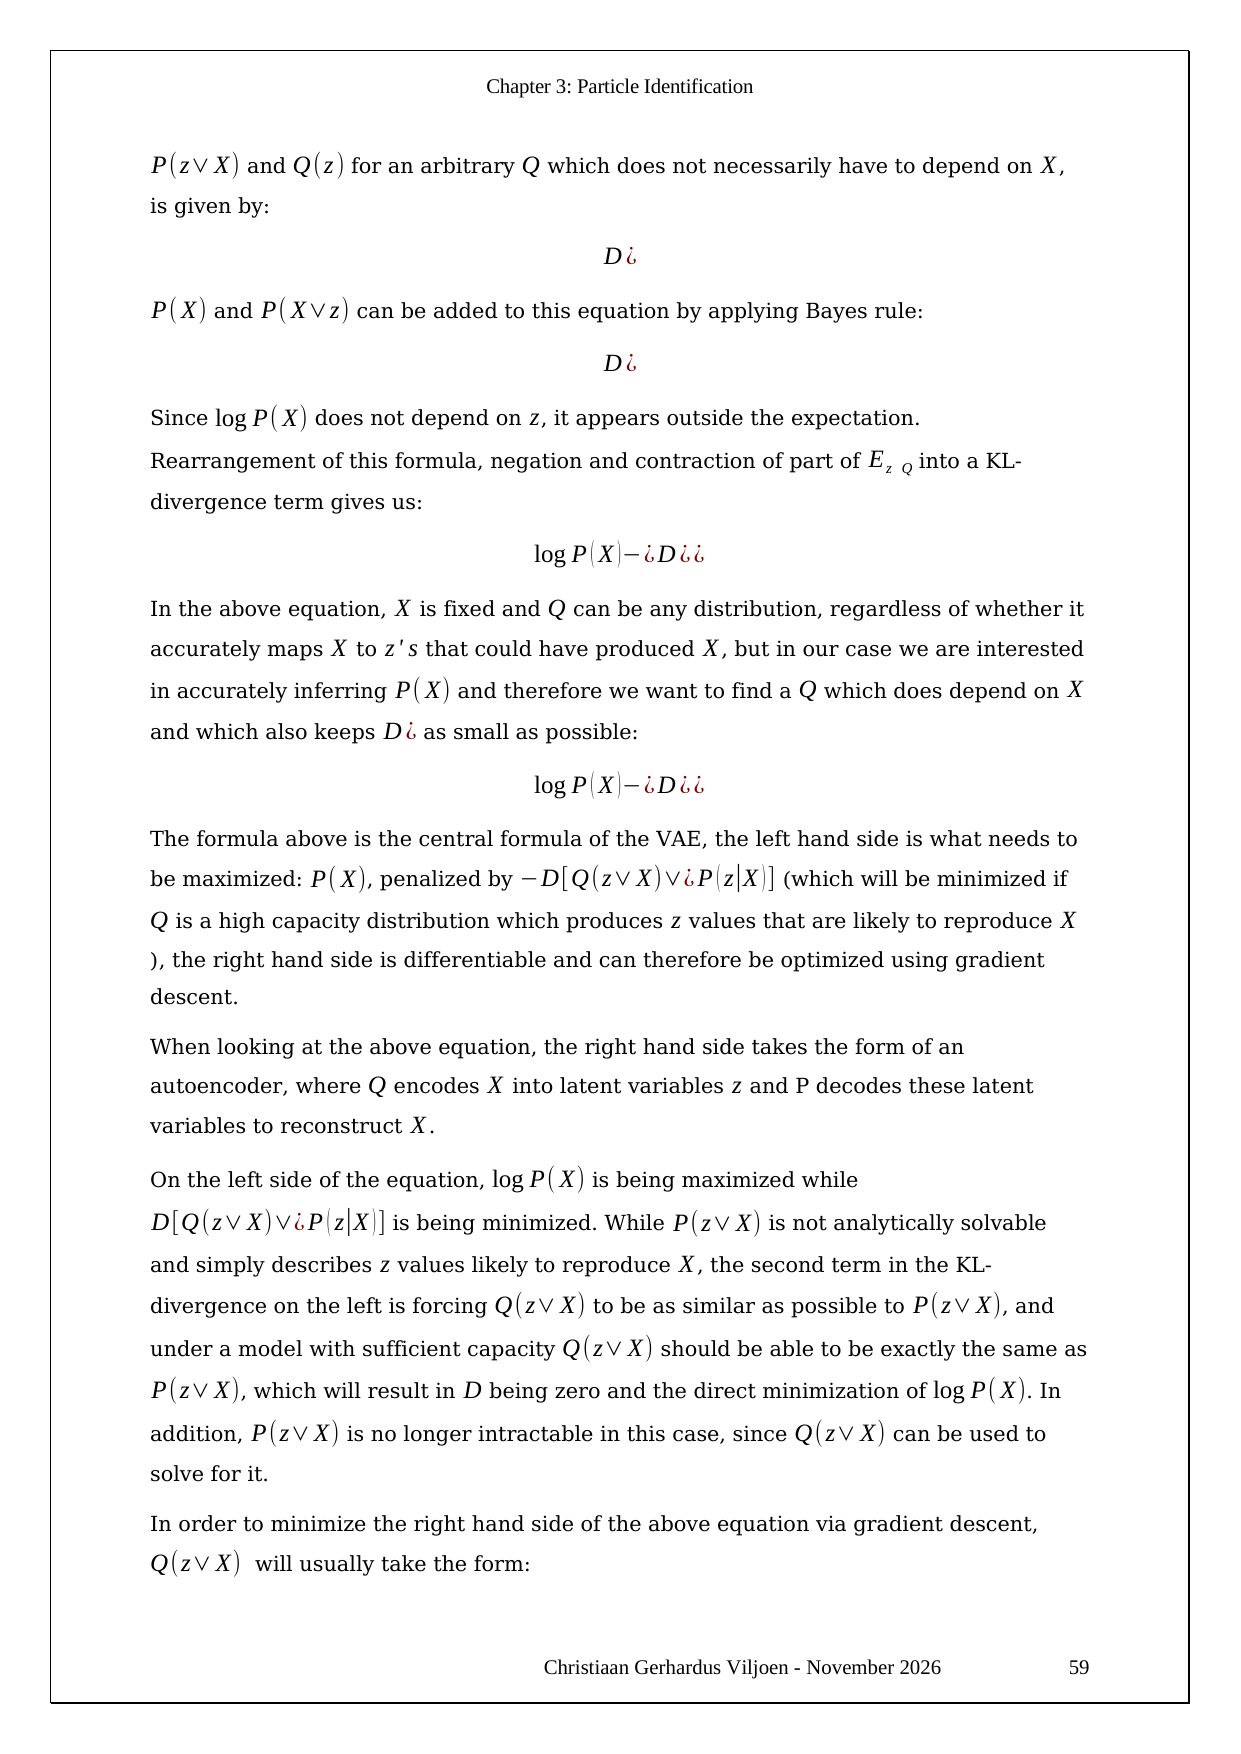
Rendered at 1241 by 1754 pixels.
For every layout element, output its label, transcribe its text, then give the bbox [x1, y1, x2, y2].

text On the left side of the equation, is being maximized while is being minimized. While is not analytically solvable and simply describes values likely to reproduce , the second term in the KL-divergence on the left is forcing to be as similar as possible to , and under a model with sufficient capacity should be able to be exactly the same as , which will result in being zero and the direct minimization of . In addition, is no longer intractable in this case, since can be used to solve for it. [150, 1164, 1089, 1485]
text and can be added to this equation by applying Bayes rule: [150, 295, 1089, 325]
text The formula above is the central formula of the VAE, the left hand side is what needs to be maximized: , penalized by (which will be minimized if is a high capacity distribution which produces values that are likely to reproduce ), the right hand side is differentiable and can therefore be optimized using gradient descent. [150, 826, 1089, 1009]
text When looking at the above equation, the right hand side takes the form of an autoencoder, where encodes into latent variables and P decodes these latent variables to reconstruct . [150, 1034, 1089, 1139]
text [150, 150, 1089, 217]
text Since does not depend on , it appears outside the expectation. Rearrangement of this formula, negation and contraction of part of into a KL-divergence term gives us: [150, 403, 1089, 514]
text In the above equation, is fixed and can be any distribution, regardless of whether it accurately maps to that could have produced , but in our case we are interested in accurately inferring and therefore we want to find a which does depend on and which also keeps as small as possible: [150, 595, 1089, 745]
text In order to minimize the right hand side of the above equation via gradient descent, will usually take the form: [150, 1510, 1089, 1578]
